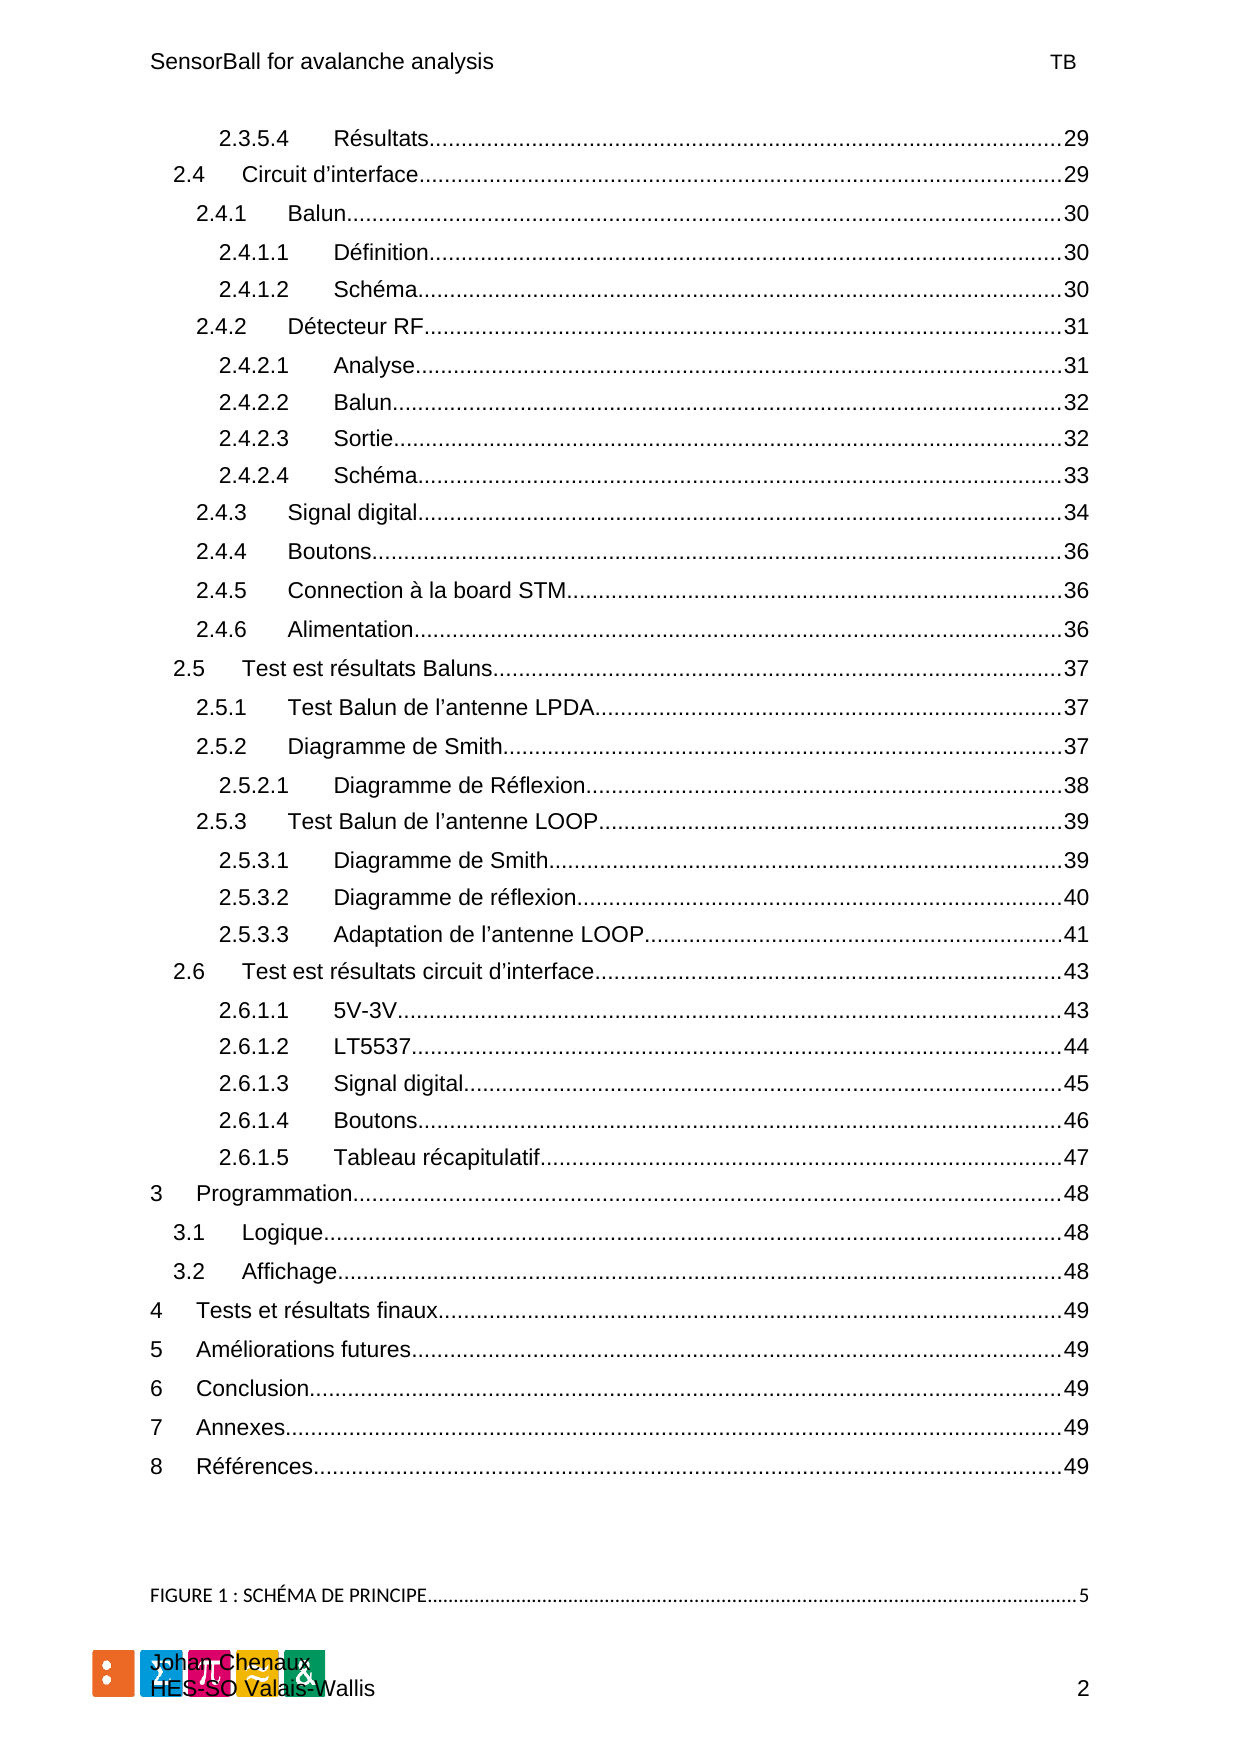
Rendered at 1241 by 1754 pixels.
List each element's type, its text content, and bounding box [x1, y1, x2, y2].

picture [92, 1650, 140, 1697]
picture [183, 1650, 326, 1697]
text Figure 1 : schéma de principe 5 [150, 1582, 1090, 1607]
